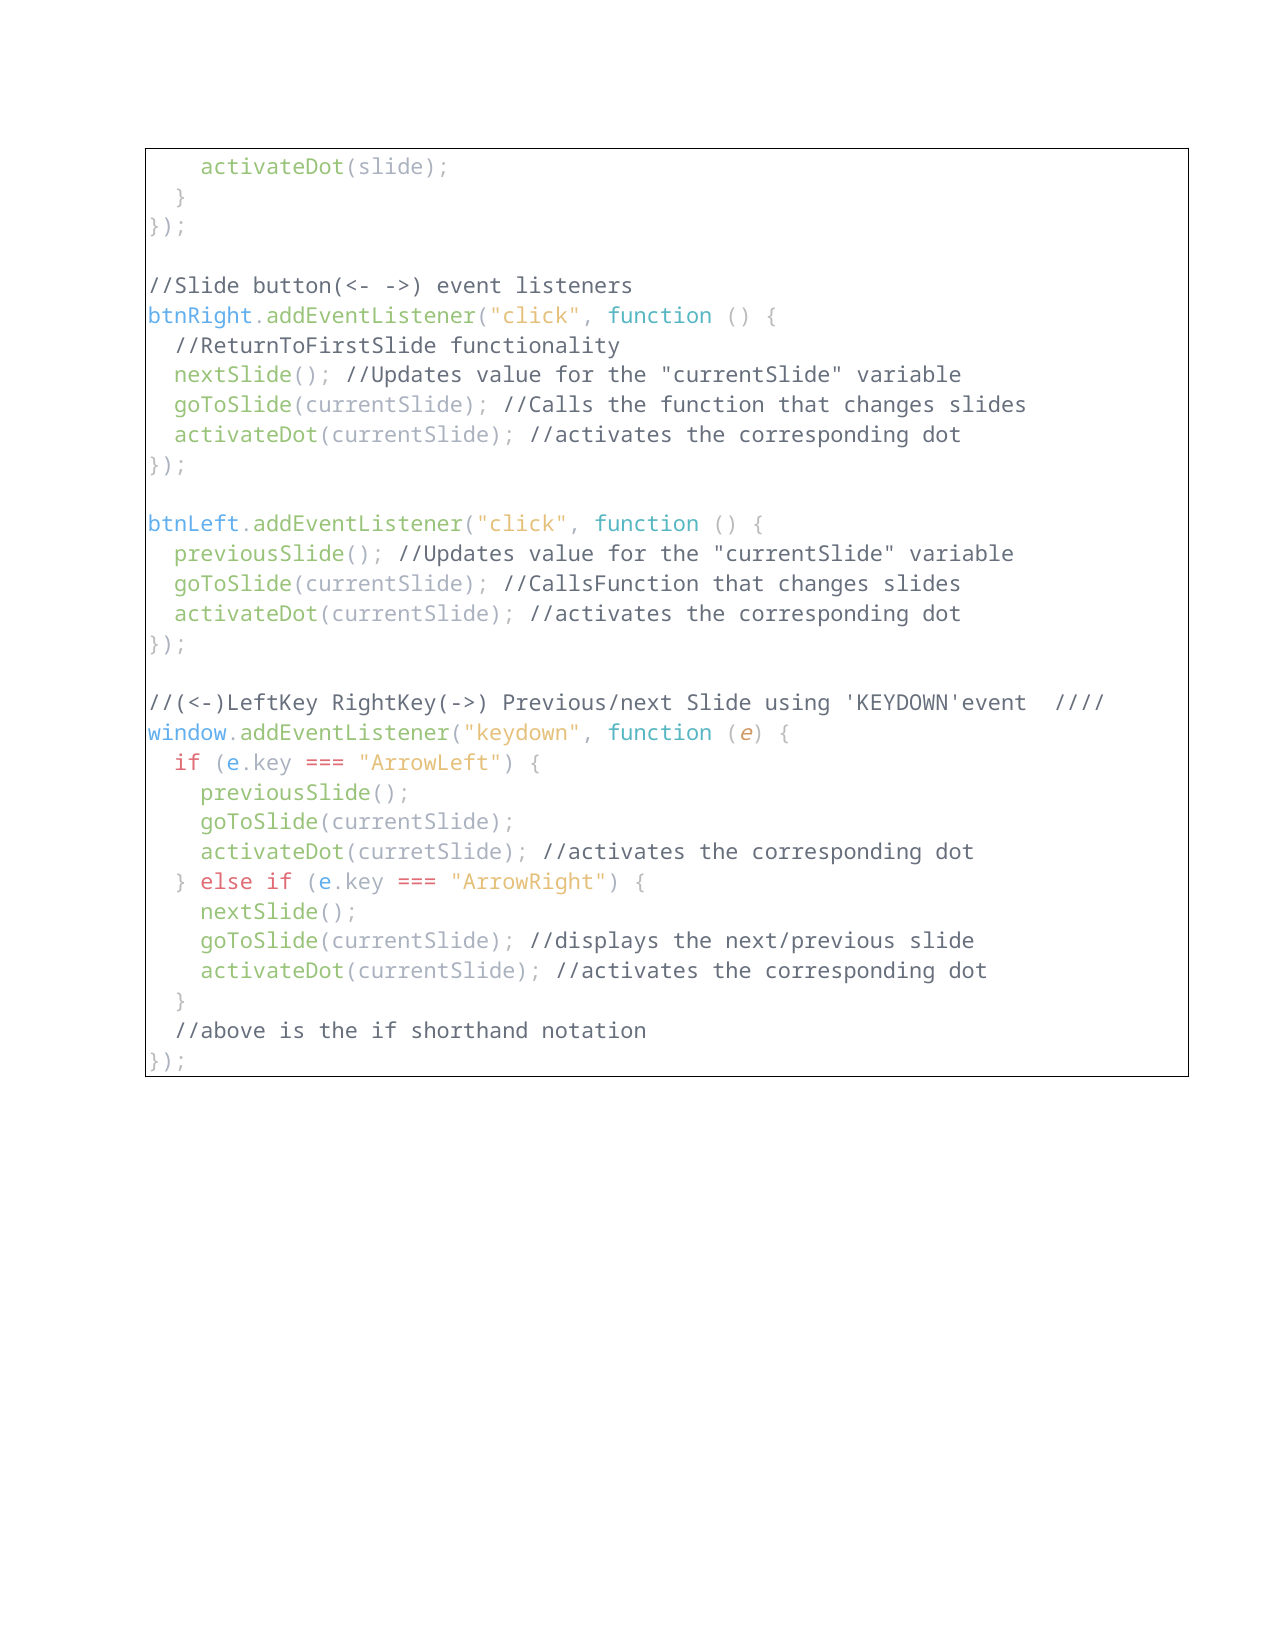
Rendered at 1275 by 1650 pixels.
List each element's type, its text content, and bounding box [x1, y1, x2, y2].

text previousSlide(); //Updates value for the "currentSlide" variable [148, 538, 1186, 568]
text }); [148, 449, 1186, 478]
text if (e.key === "ArrowLeft") { [148, 747, 1186, 776]
text activateDot(currentSlide); //activates the corresponding dot [148, 419, 1186, 449]
text nextSlide(); [148, 896, 1186, 925]
text activateDot(currentSlide); //activates the corresponding dot [148, 955, 1186, 985]
text nextSlide(); //Updates value for the "currentSlide" variable [148, 359, 1186, 389]
text }); [146, 1041, 1188, 1076]
text previousSlide(); [148, 776, 1186, 806]
text //(<-)LeftKey RightKey(->) Previous/next Slide using 'KEYDOWN'event //// [148, 687, 1186, 717]
text } [148, 985, 1186, 1015]
text btnRight.addEventListener("click", function () { [148, 300, 1186, 329]
text goToSlide(currentSlide); //Calls the function that changes slides [148, 389, 1186, 419]
text activateDot(curretSlide); //activates the corresponding dot [148, 836, 1186, 866]
text btnLeft.addEventListener("click", function () { [148, 508, 1186, 538]
text //above is the if shorthand notation [148, 1015, 1186, 1041]
text //ReturnToFirstSlide functionality [148, 329, 1186, 359]
text } [148, 181, 1186, 210]
text goToSlide(currentSlide); [148, 806, 1186, 836]
text //Slide button(<- ->) event listeners [148, 270, 1186, 300]
text activateDot(slide); [146, 149, 1188, 181]
text window.addEventListener("keydown", function (e) { [148, 717, 1186, 747]
text activateDot(currentSlide); //activates the corresponding dot [148, 598, 1186, 627]
text goToSlide(currentSlide); //displays the next/previous slide [148, 925, 1186, 955]
text } else if (e.key === "ArrowRight") { [148, 866, 1186, 896]
text }); [148, 627, 1186, 657]
text }); [148, 210, 1186, 240]
text goToSlide(currentSlide); //CallsFunction that changes slides [148, 568, 1186, 598]
